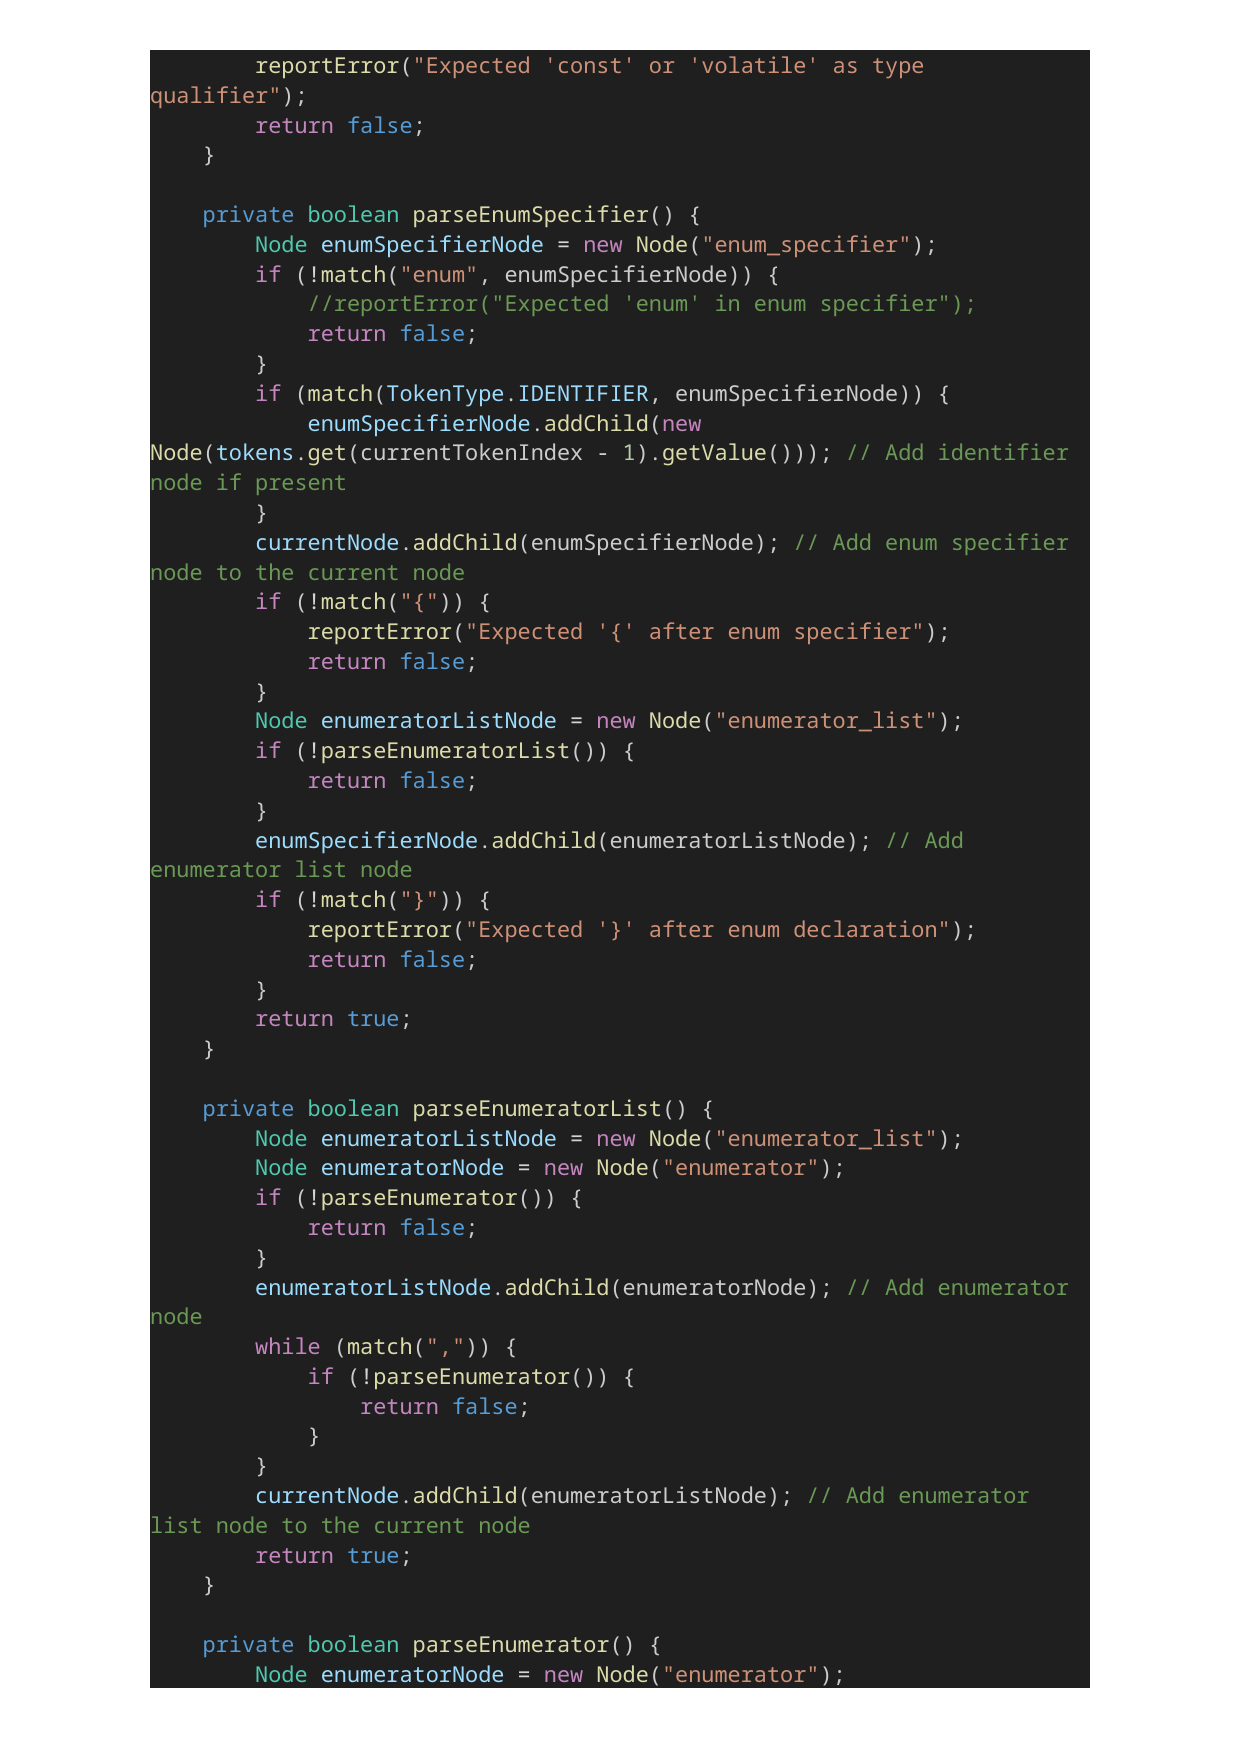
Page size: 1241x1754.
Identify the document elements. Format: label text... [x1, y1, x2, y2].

text return false; [150, 646, 1090, 676]
text if (!match("enum", enumSpecifierNode)) { [150, 258, 1090, 288]
text } [150, 1242, 1090, 1271]
text return false; [150, 1212, 1090, 1242]
text } [150, 1033, 1090, 1063]
text Node enumeratorNode = new Node("enumerator"); [150, 1659, 1090, 1688]
text } [150, 795, 1090, 824]
text return false; [150, 318, 1090, 348]
text } [150, 676, 1090, 705]
text Node enumSpecifierNode = new Node("enum_specifier"); [150, 229, 1090, 258]
text if (!match("}")) { [150, 884, 1090, 914]
text } [150, 1420, 1090, 1450]
text private boolean parseEnumSpecifier() { [150, 199, 1090, 229]
text return false; [150, 765, 1090, 795]
text currentNode.addChild(enumSpecifierNode); // Add enum specifier node to the current node [150, 527, 1090, 586]
text if (!parseEnumeratorList()) { [150, 735, 1090, 765]
text return false; [150, 1391, 1090, 1420]
text } [150, 1569, 1090, 1599]
text while (match(",")) { [150, 1331, 1090, 1361]
text return true; [150, 1003, 1090, 1033]
text if (!parseEnumerator()) { [150, 1182, 1090, 1212]
text private boolean parseEnumerator() { [150, 1629, 1090, 1659]
text enumeratorListNode.addChild(enumeratorNode); // Add enumerator node [150, 1271, 1090, 1331]
text return false; [150, 109, 1090, 139]
text return false; [150, 944, 1090, 973]
text } [150, 139, 1090, 169]
text return true; [150, 1539, 1090, 1569]
text reportError("Expected '}' after enum declaration"); [150, 914, 1090, 944]
text Node enumeratorListNode = new Node("enumerator_list"); [150, 1122, 1090, 1152]
text enumSpecifierNode.addChild(enumeratorListNode); // Add enumerator list node [150, 824, 1090, 884]
text currentNode.addChild(enumeratorListNode); // Add enumerator list node to the current node [150, 1480, 1090, 1539]
text } [150, 497, 1090, 527]
text if (match(TokenType.IDENTIFIER, enumSpecifierNode)) { [150, 378, 1090, 407]
text enumSpecifierNode.addChild(new Node(tokens.get(currentTokenIndex - 1).getValue())); // Add identifier node if present [150, 407, 1090, 497]
text } [150, 348, 1090, 378]
text } [150, 973, 1090, 1003]
text private boolean parseEnumeratorList() { [150, 1093, 1090, 1122]
text reportError("Expected '{' after enum specifier"); [150, 616, 1090, 646]
text reportError("Expected 'const' or 'volatile' as type qualifier"); [150, 50, 1090, 109]
text //reportError("Expected 'enum' in enum specifier"); [150, 288, 1090, 318]
text } [150, 1450, 1090, 1480]
text Node enumeratorNode = new Node("enumerator"); [150, 1152, 1090, 1182]
text Node enumeratorListNode = new Node("enumerator_list"); [150, 705, 1090, 735]
text if (!parseEnumerator()) { [150, 1361, 1090, 1391]
text if (!match("{")) { [150, 586, 1090, 616]
